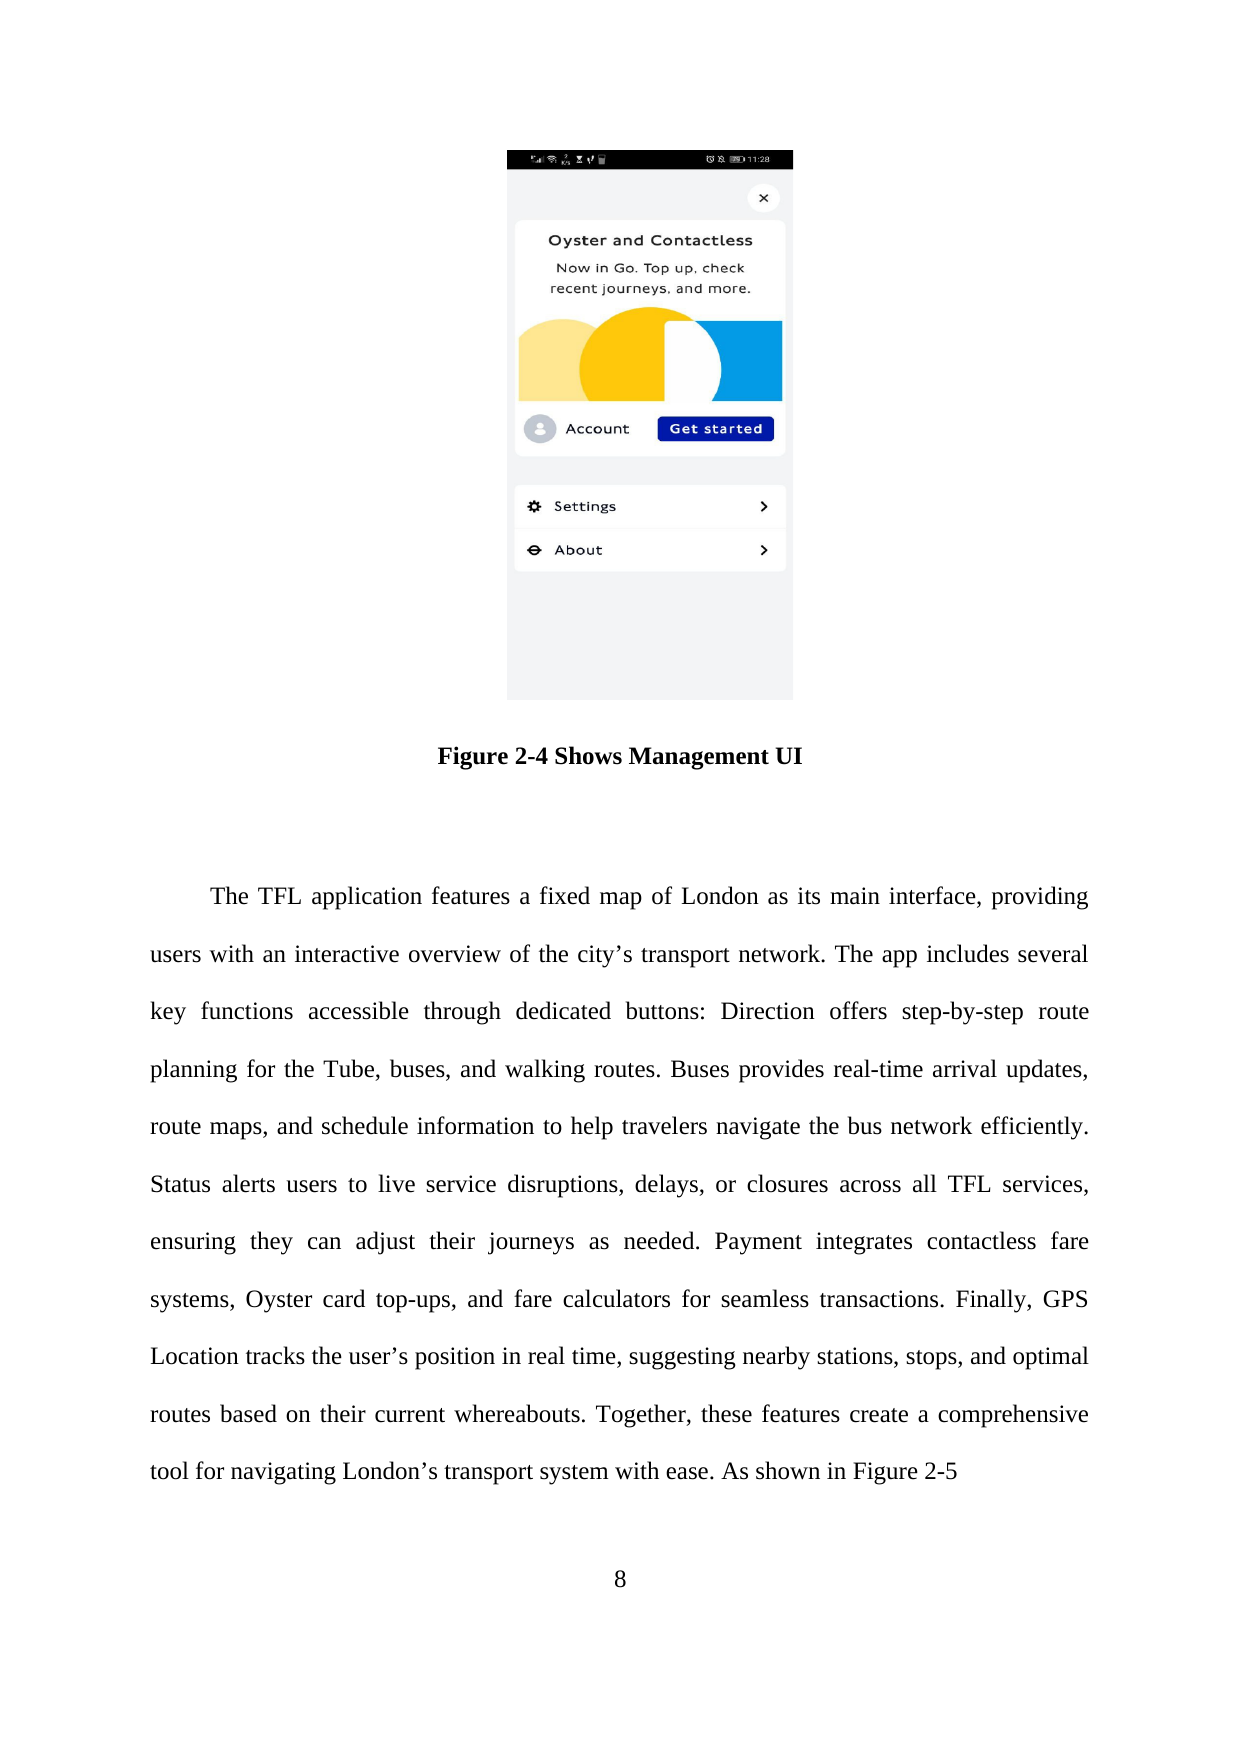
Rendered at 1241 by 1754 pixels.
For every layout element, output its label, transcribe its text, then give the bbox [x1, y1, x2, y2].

picture [507, 150, 794, 700]
text The TFL application features a fixed map of London as its main interface, providing users with an interactive overview of the city’s transport network. The app includes several key functions accessible through dedicated buttons: Direction offers step-by-step route planning for the Tube, buses, and walking routes. Buses provides real-time arrival updates, route maps, and schedule information to help travelers navigate the bus network efficiently. Status alerts users to live service disruptions, delays, or closures across all TFL services, ensuring they can adjust their journeys as needed. Payment integrates contactless fare systems, Oyster card top-ups, and fare calculators for seamless transactions. Finally, GPS Location tracks the user’s position in real time, suggesting nearby stations, stops, and optimal routes based on their current whereabouts. Together, these features create a comprehensive tool for navigating London’s transport system with ease. As shown in Figure ‎2-5 [150, 881, 1090, 1485]
text Figure - Shows Management UI [150, 741, 1090, 770]
